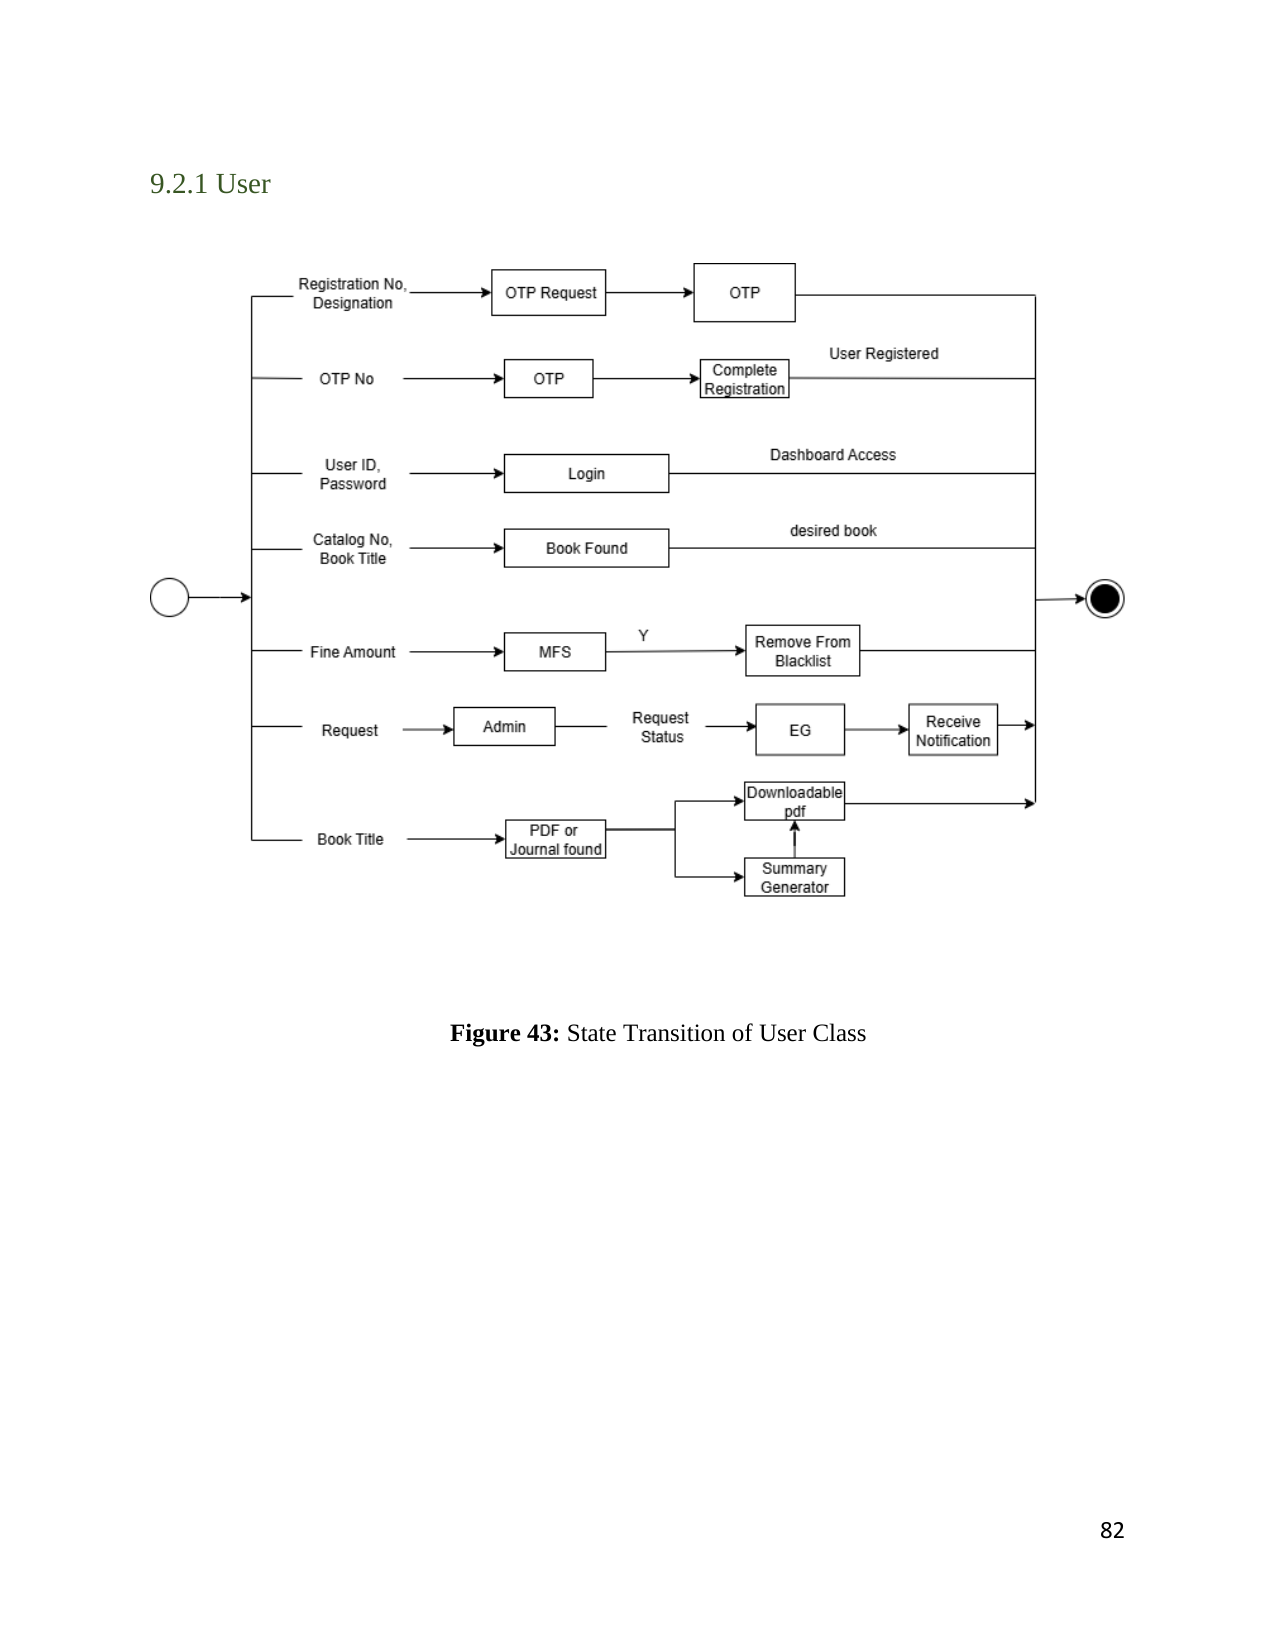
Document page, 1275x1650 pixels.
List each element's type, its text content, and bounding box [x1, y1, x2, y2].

subtitle 9.2.1 User [150, 167, 1125, 200]
picture [150, 263, 1125, 898]
text Figure 43: State Transition of User Class [150, 1018, 1125, 1047]
